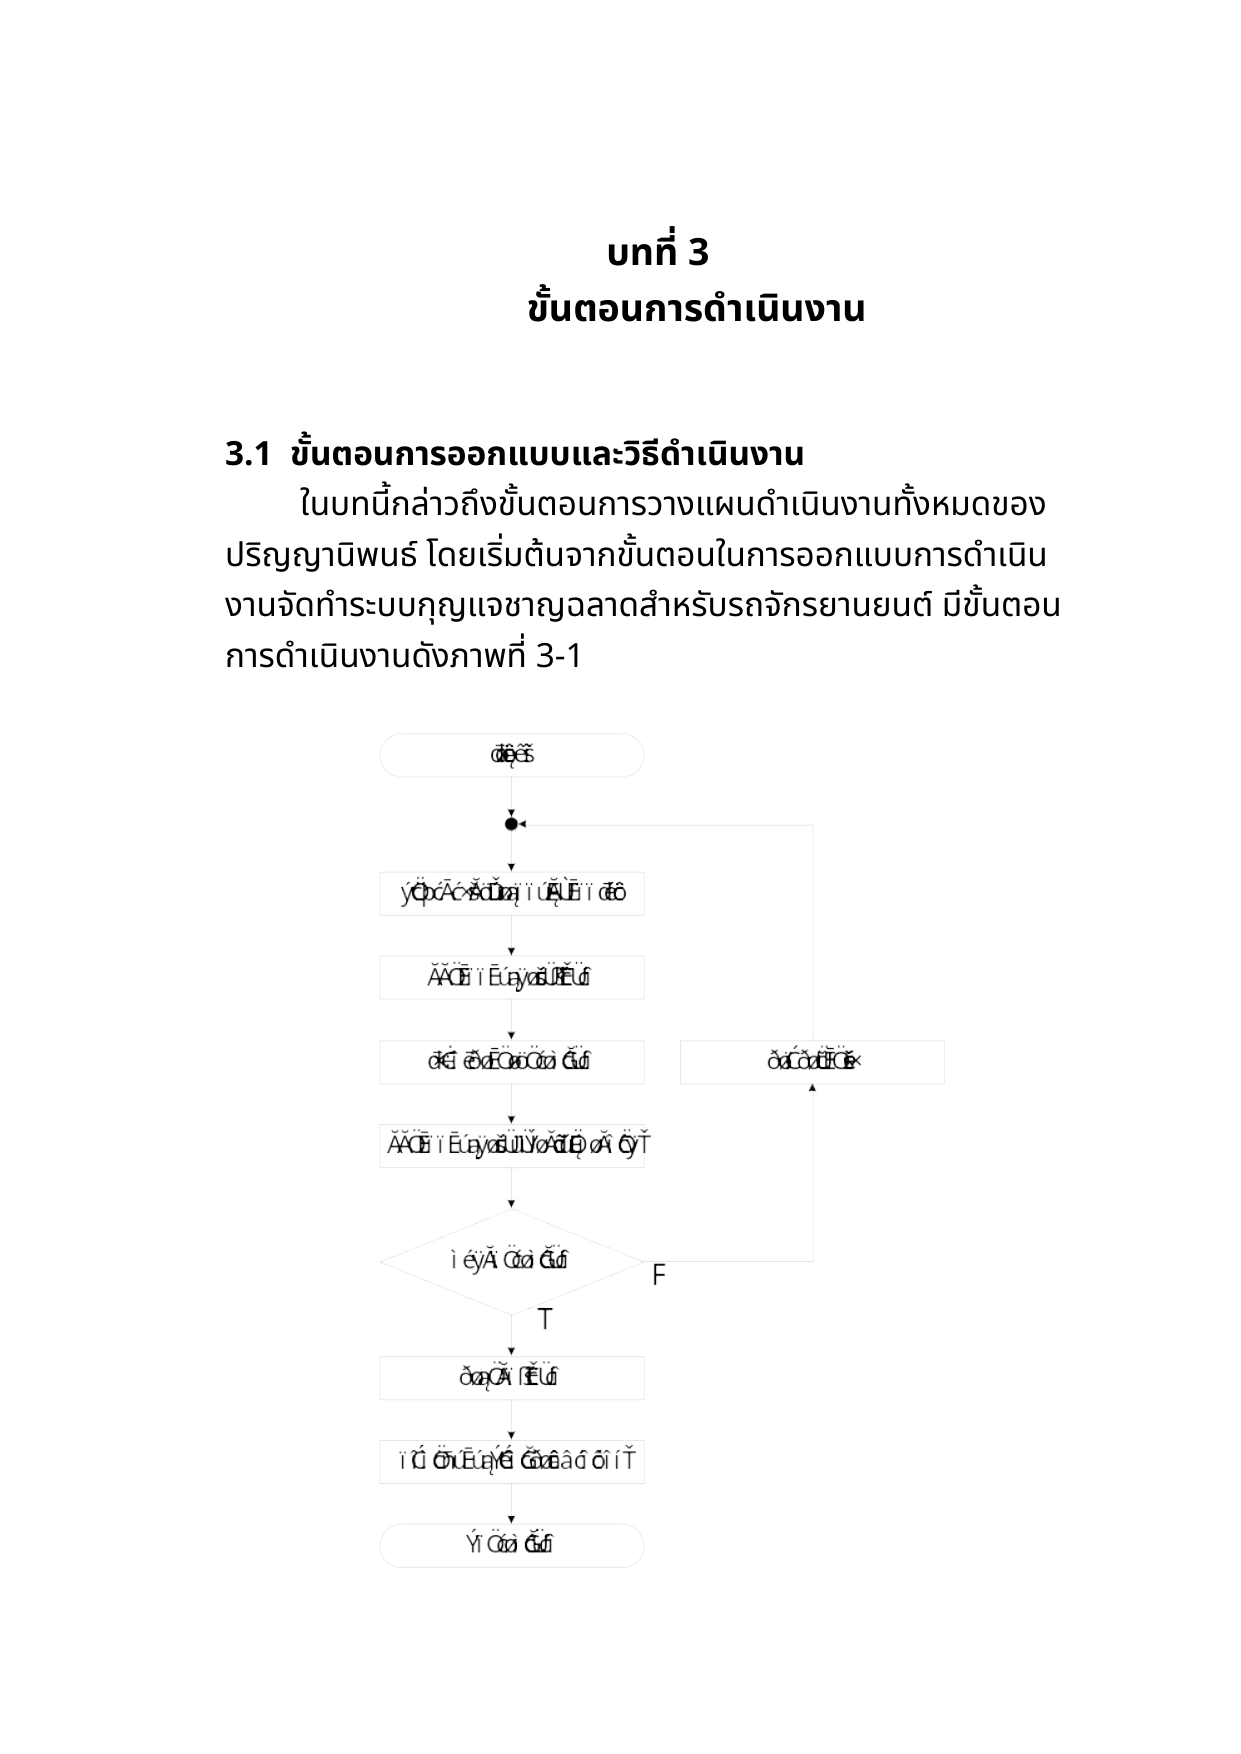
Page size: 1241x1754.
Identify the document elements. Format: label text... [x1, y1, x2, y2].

text 3.1 ขั้นตอนการออกแบบและวิธีดำเนินงาน [225, 429, 1090, 480]
text ในบทนี้กล่าวถึงขั้นตอนการวางแผนดำเนินงานทั้งหมดของปริญญานิพนธ์ โดยเริ่มต้นจากขั้นตอนในการออกแบบการดำเนินงานจัดทำระบบกุญแจชาญฉลาดสำหรับรถจักรยานยนต์ มีขั้นตอนการดำเนินงานดังภาพที่ 3-1 [225, 480, 1090, 682]
text บทที่ 3 [225, 225, 1090, 282]
text ขั้นตอนการดำเนินงาน [225, 282, 1090, 339]
